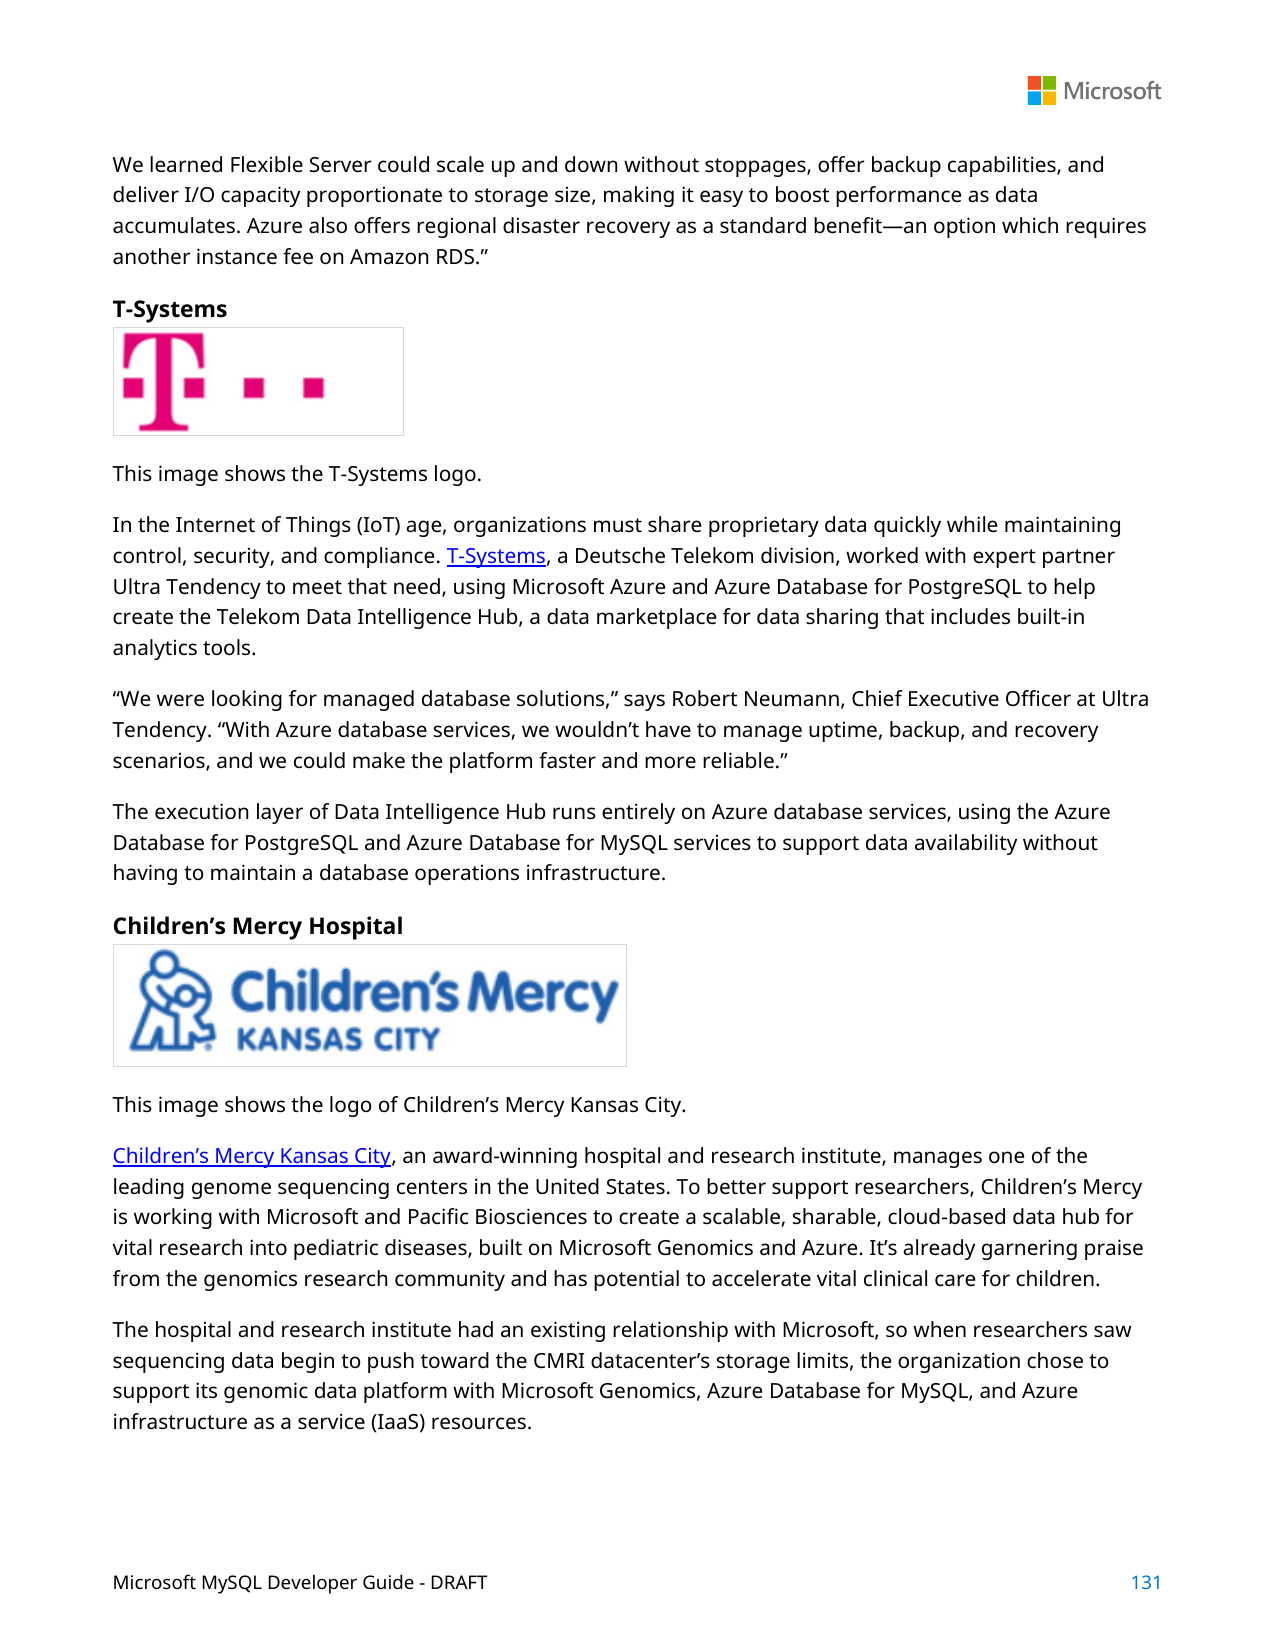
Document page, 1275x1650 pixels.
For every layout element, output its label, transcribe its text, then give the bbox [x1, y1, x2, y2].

text The execution layer of Data Intelligence Hub runs entirely on Azure database services, using the Azure Database for PostgreSQL and Azure Database for MySQL services to support data availability without having to maintain a database operations infrastructure. [112, 797, 1162, 887]
text We learned Flexible Server could scale up and down without stoppages, offer backup capabilities, and deliver I/O capacity proportionate to storage size, making it easy to boost performance as data accumulates. Azure also offers regional disaster recovery as a standard benefit—an option which requires another instance fee on Amazon RDS.” [112, 150, 1162, 270]
picture [1026, 75, 1163, 107]
picture [114, 945, 626, 1066]
text Children’s Mercy Kansas City, an award-winning hospital and research institute, manages one of the leading genome sequencing centers in the United States. To better support researchers, Children’s Mercy is working with Microsoft and Pacific Biosciences to create a scalable, sharable, cloud-based data hub for vital research into pediatric diseases, built on Microsoft Genomics and Azure. It’s already garnering praise from the genomics research community and has potential to accelerate vital clinical care for children. [112, 1141, 1162, 1292]
text The hospital and research institute had an existing relationship with Microsoft, so when researchers saw sequencing data begin to push toward the CMRI datacenter’s storage limits, the organization chose to support its genomic data platform with Microsoft Genomics, Azure Database for MySQL, and Azure infrastructure as a service (IaaS) resources. [112, 1315, 1162, 1436]
text In the Internet of Things (IoT) age, organizations must share proprietary data quickly while maintaining control, security, and compliance. T-Systems, a Deutsche Telekom division, worked with expert partner Ultra Tendency to meet that need, using Microsoft Azure and Azure Database for PostgreSQL to help create the Telekom Data Intelligence Hub, a data marketplace for data sharing that includes built-in analytics tools. [112, 511, 1162, 661]
text “We were looking for managed database solutions,” says Robert Neumann, Chief Executive Officer at Ultra Tendency. “With Azure database services, we wouldn’t have to manage uptime, backup, and recovery scenarios, and we could make the platform faster and more reliable.” [112, 684, 1162, 774]
text This image shows the T-Systems logo. [112, 459, 1162, 487]
subtitle Children’s Mercy Hospital [112, 910, 1162, 941]
picture [114, 328, 403, 435]
text This image shows the logo of Children’s Mercy Kansas City. [112, 1090, 1162, 1118]
subtitle T-Systems [112, 293, 1162, 324]
